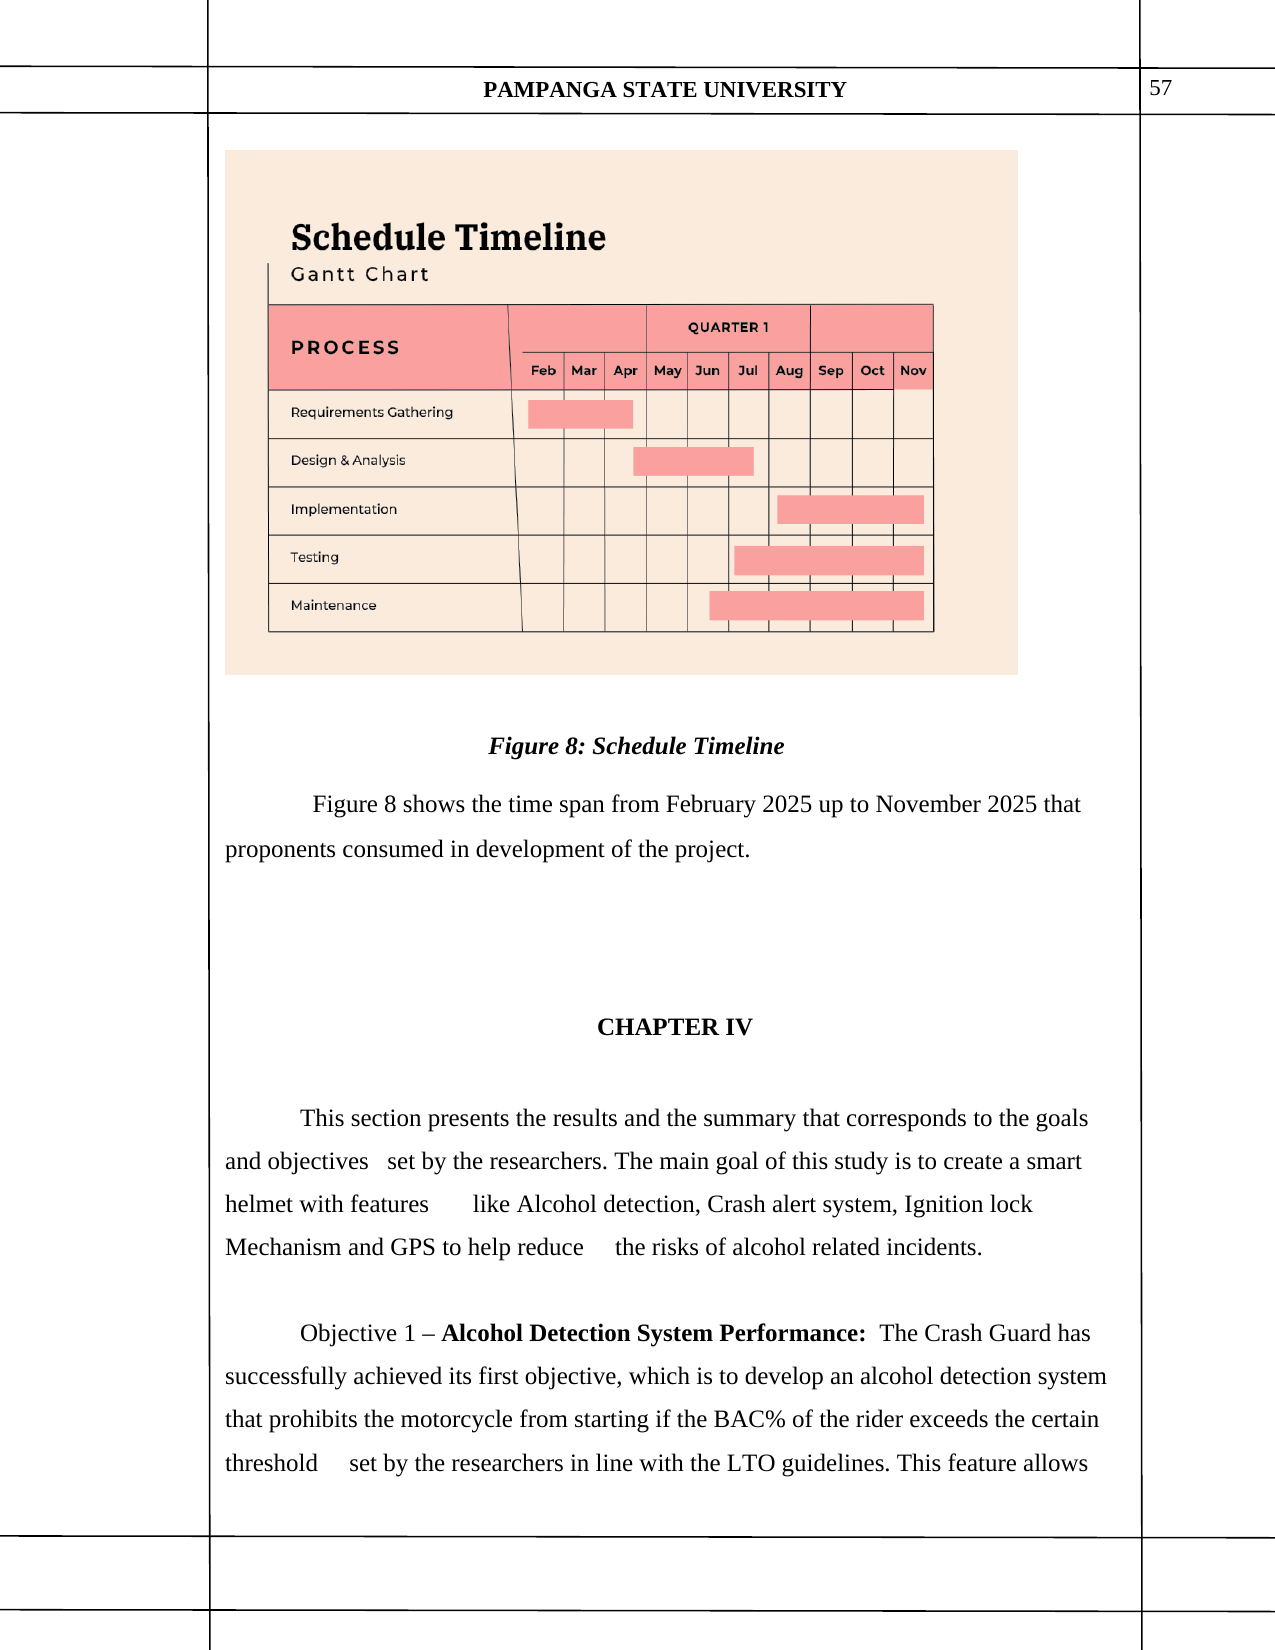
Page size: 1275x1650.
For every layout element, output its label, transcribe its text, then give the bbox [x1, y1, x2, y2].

picture [225, 150, 1018, 675]
text proponents consumed in development of the project. [225, 834, 1125, 863]
text CHAPTER IV [225, 1012, 1125, 1040]
text Figure 8: Schedule Timeline [225, 731, 1050, 760]
text This section presents the results and the summary that corresponds to the goals and objectives set by the researchers. The main goal of this study is to create a smart helmet with features like Alcohol detection, Crash alert system, Ignition lock Mechanism and GPS to help reduce the risks of alcohol related incidents. [225, 1103, 1125, 1261]
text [225, 1318, 1125, 1476]
text Figure 8 shows the time span from February 2025 up to November 2025 that [225, 789, 1125, 818]
